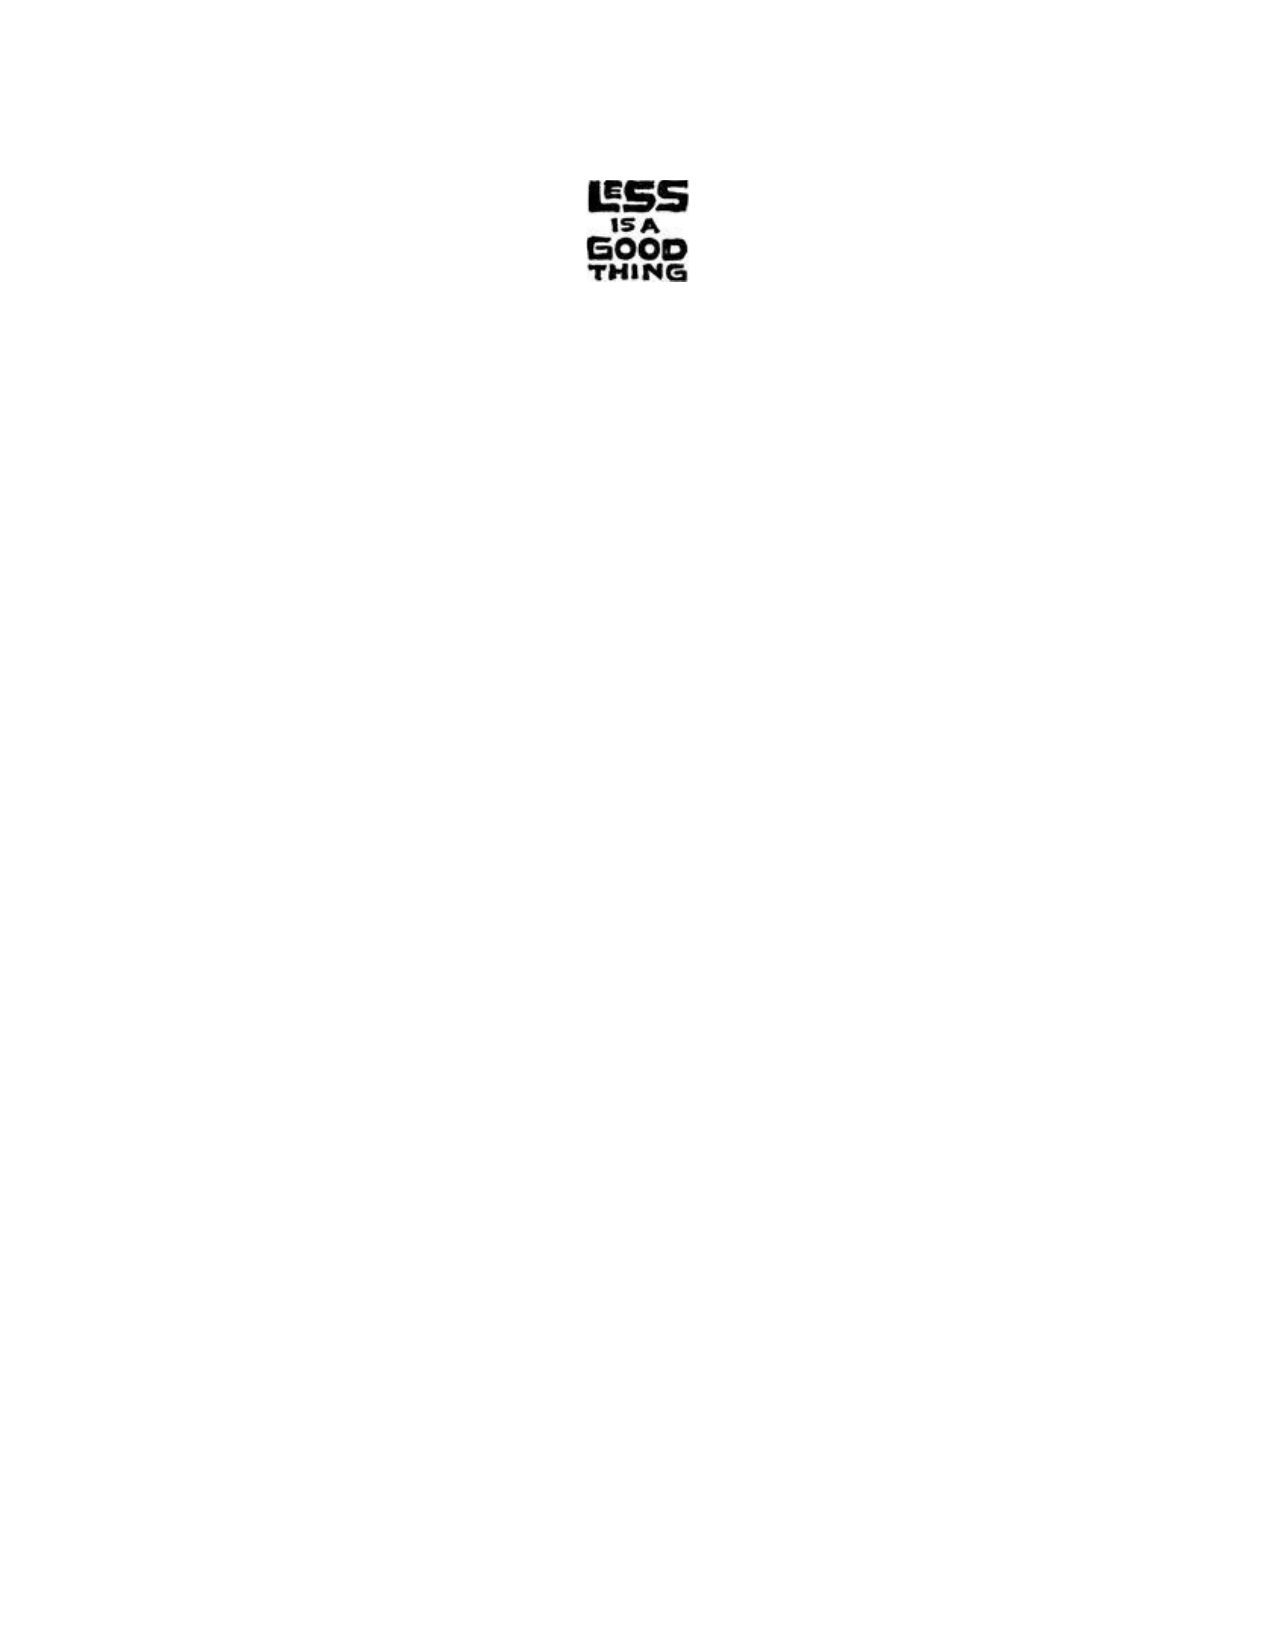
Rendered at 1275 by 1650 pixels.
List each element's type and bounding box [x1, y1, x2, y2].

picture [586, 180, 689, 282]
